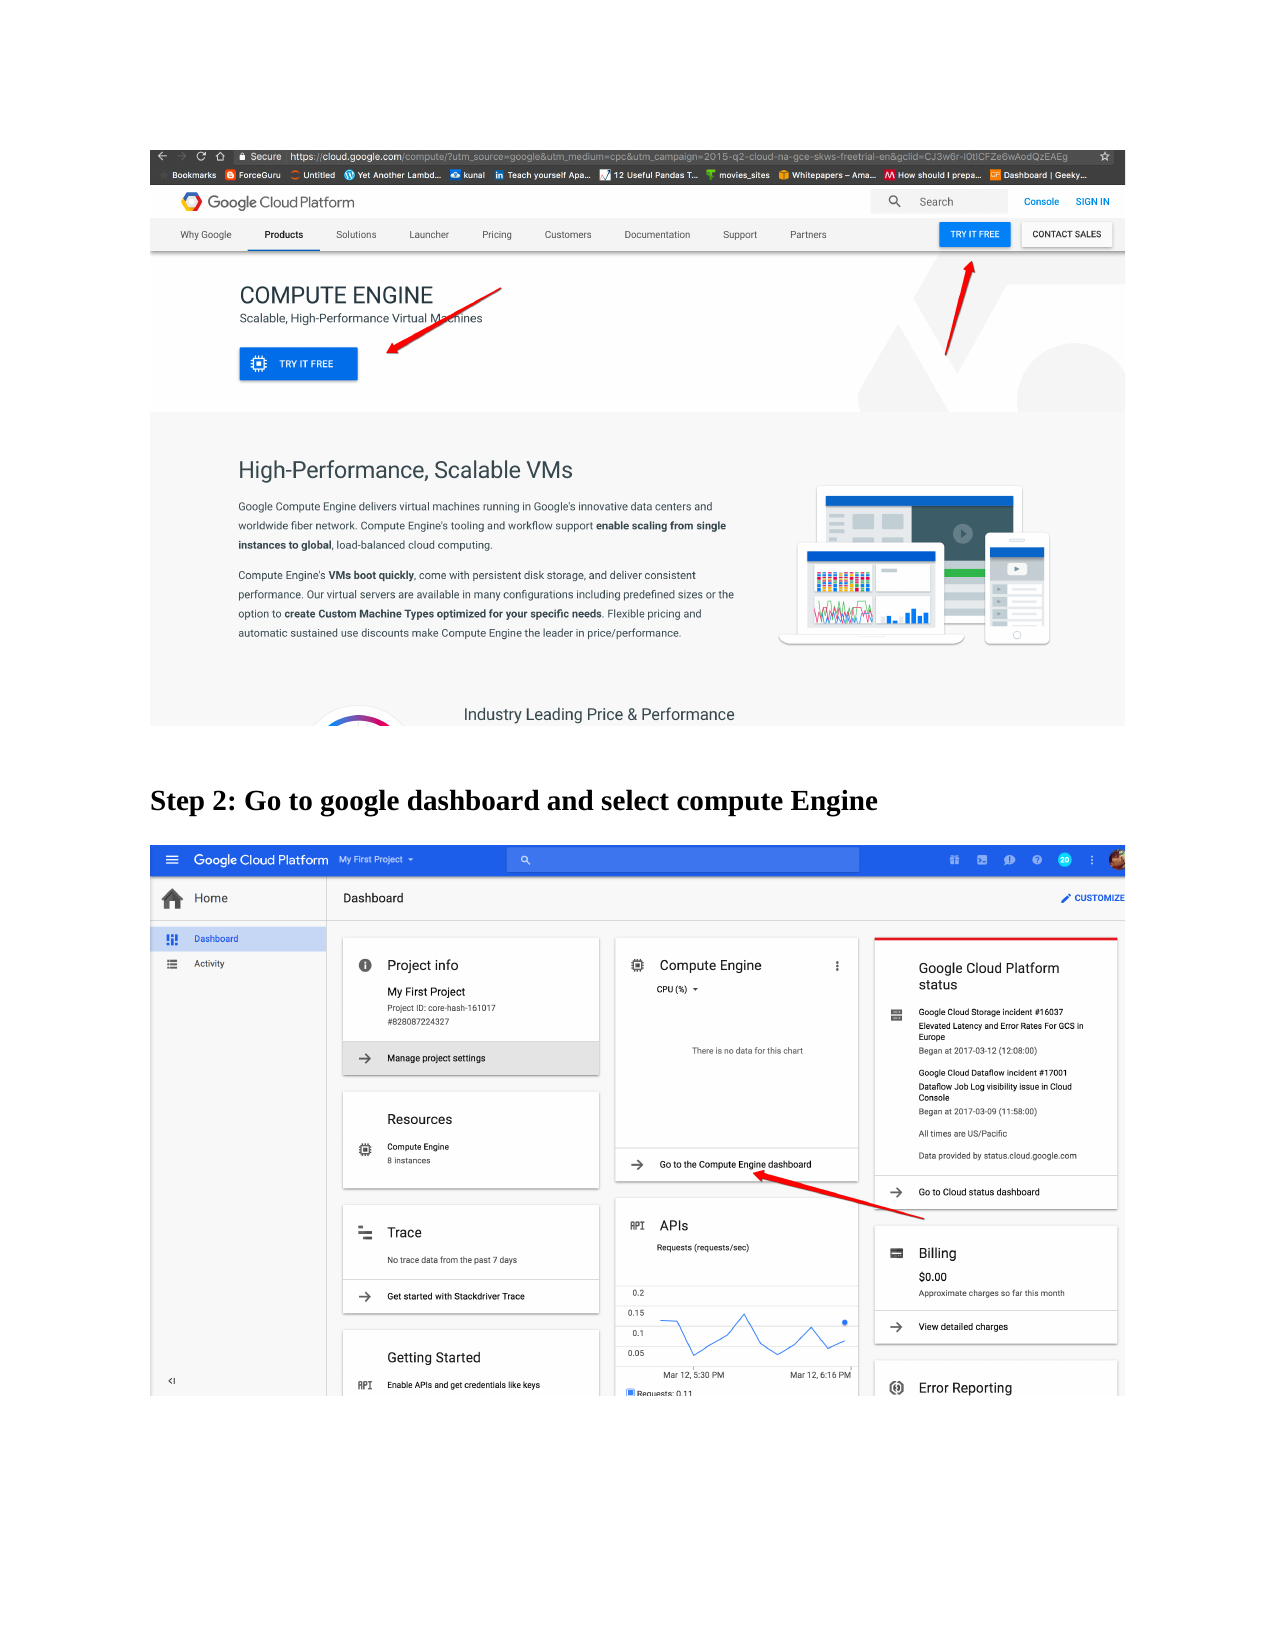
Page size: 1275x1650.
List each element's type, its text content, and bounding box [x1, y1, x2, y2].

picture [150, 150, 1125, 726]
text Step 2: Go to google dashboard and select compute Engine [150, 783, 1125, 817]
picture [150, 845, 1125, 1396]
